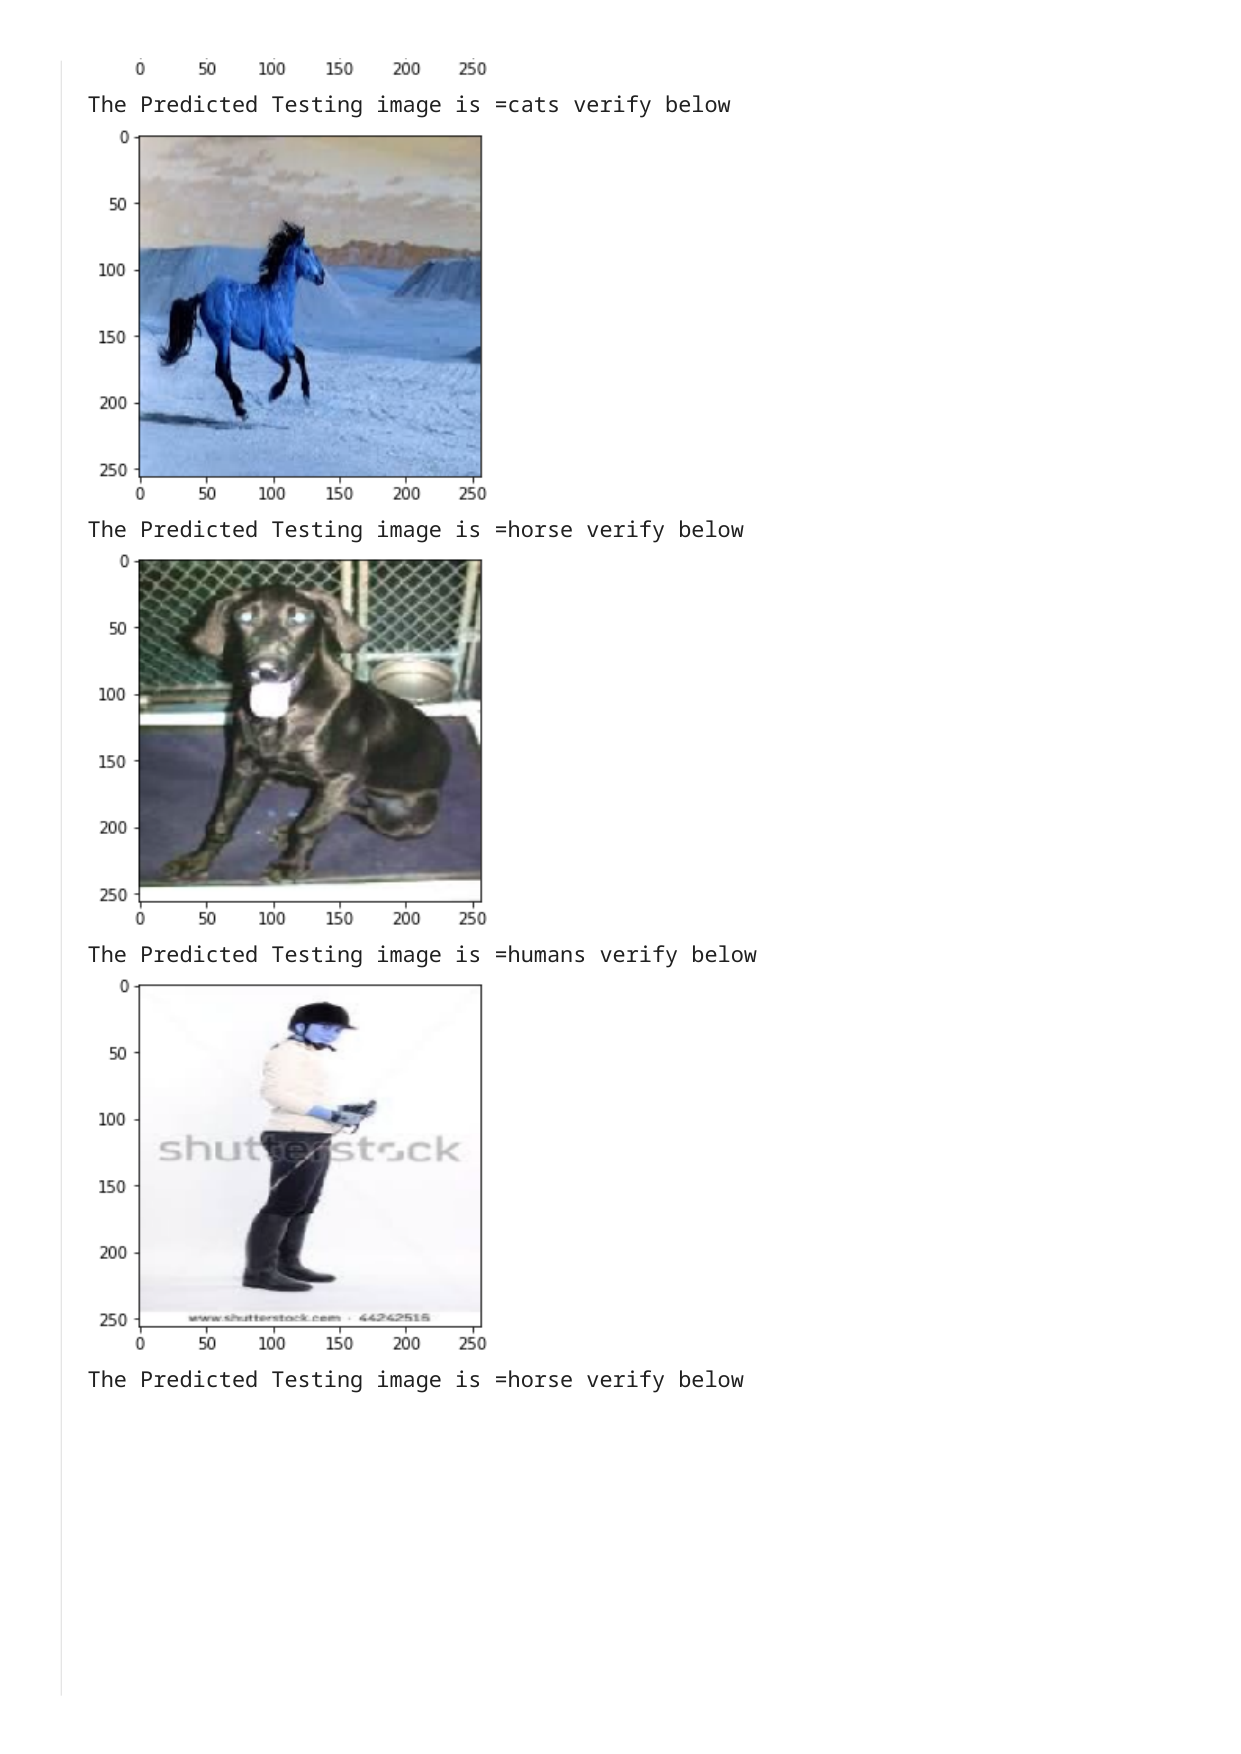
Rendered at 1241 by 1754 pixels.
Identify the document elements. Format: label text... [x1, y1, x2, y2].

text The Predicted Testing image is =humans verify below [87, 939, 1198, 969]
picture [87, 544, 498, 939]
picture [87, 120, 498, 514]
picture [87, 58, 498, 89]
text The Predicted Testing image is =cats verify below [87, 89, 1198, 119]
text The Predicted Testing image is =horse verify below [87, 514, 1198, 544]
picture [87, 969, 498, 1364]
text The Predicted Testing image is =horse verify below [87, 1363, 1198, 1393]
